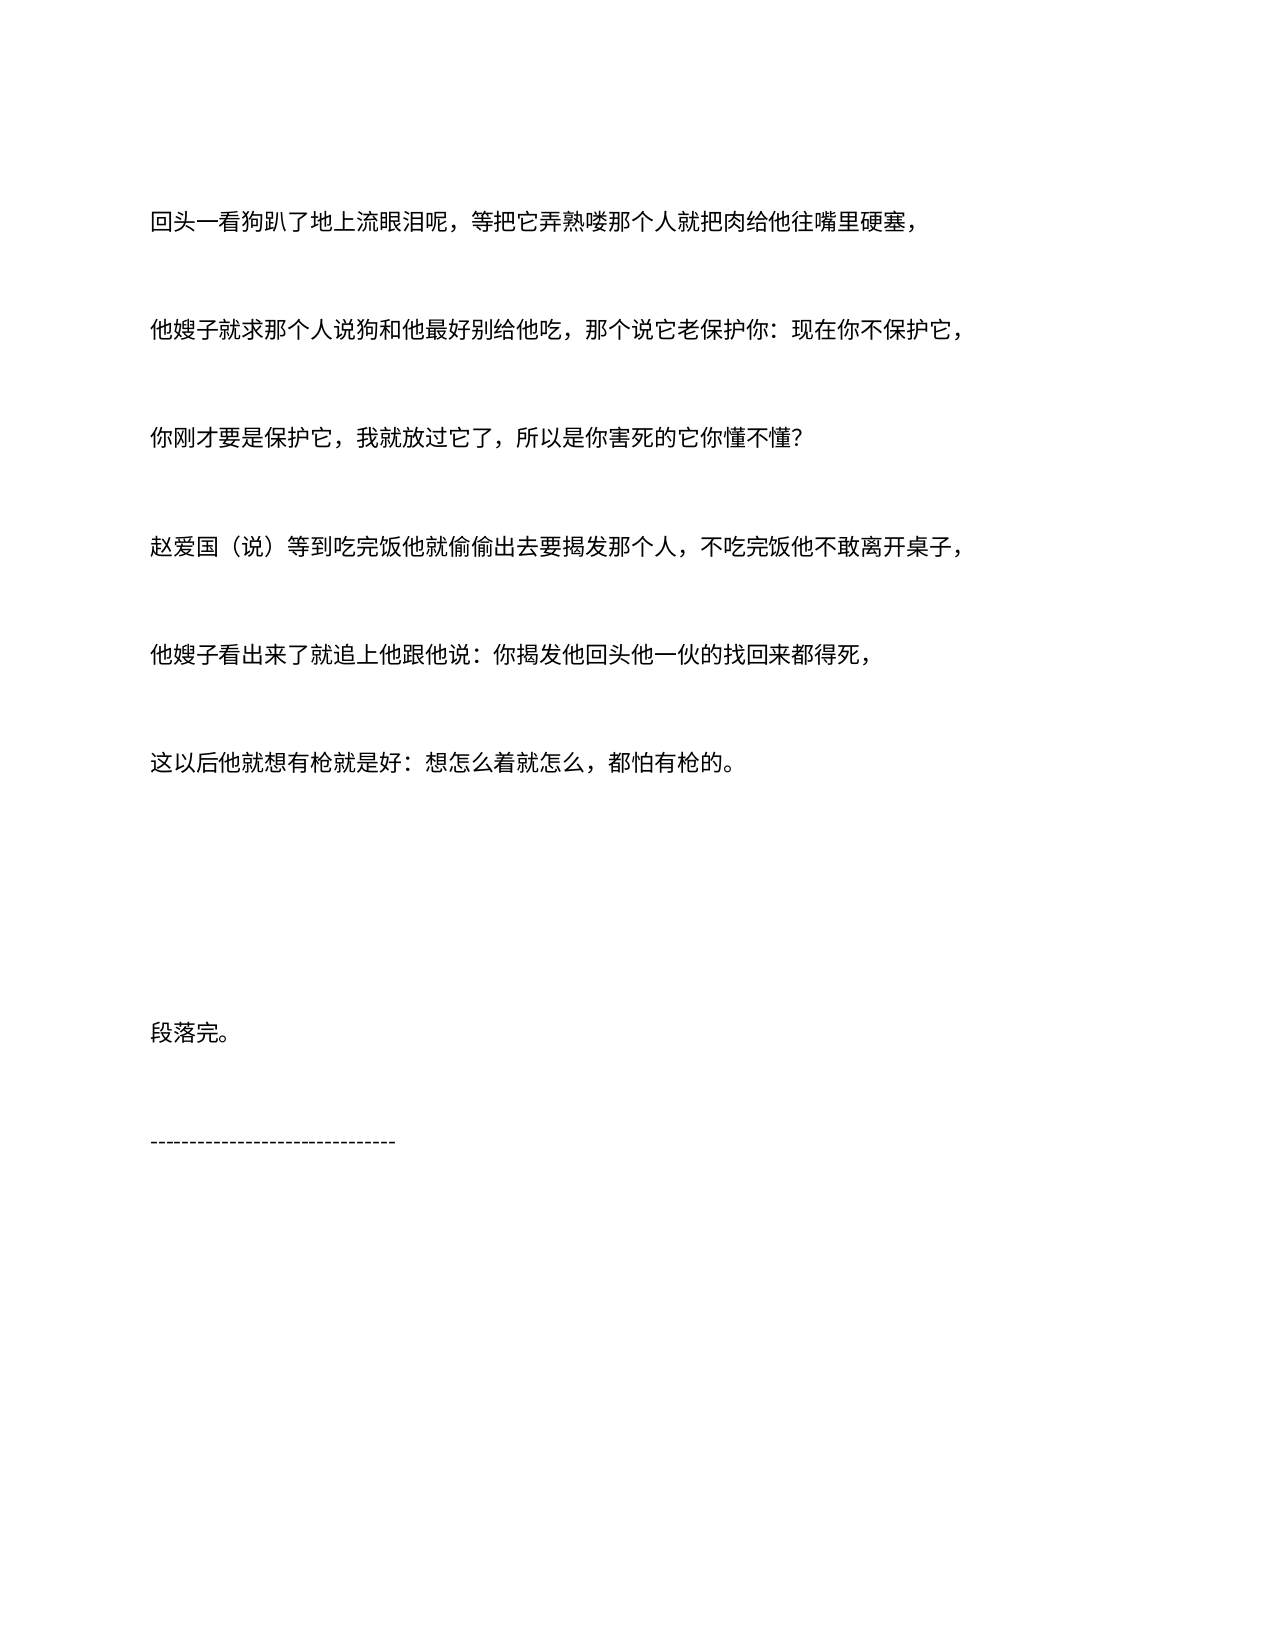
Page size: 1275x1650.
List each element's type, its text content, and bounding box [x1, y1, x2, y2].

text 回头一看狗趴了地上流眼泪呢，等把它弄熟喽那个人就把肉给他往嘴里硬塞， [150, 204, 1125, 237]
text 段落完。 [150, 1015, 1125, 1048]
text 他嫂子就求那个人说狗和他最好别给他吃，那个说它老保护你：现在你不保护它， [150, 312, 1125, 345]
text 这以后他就想有枪就是好：想怎么着就怎么，都怕有枪的。 [150, 745, 1125, 778]
text 你刚才要是保护它，我就放过它了，所以是你害死的它你懂不懂？ [150, 420, 1125, 453]
text ------------------------------- [150, 1123, 1125, 1156]
text 他嫂子看出来了就追上他跟他说：你揭发他回头他一伙的找回来都得死， [150, 637, 1125, 670]
text 赵爱国（说）等到吃完饭他就偷偷出去要揭发那个人，不吃完饭他不敢离开桌子， [150, 528, 1125, 562]
